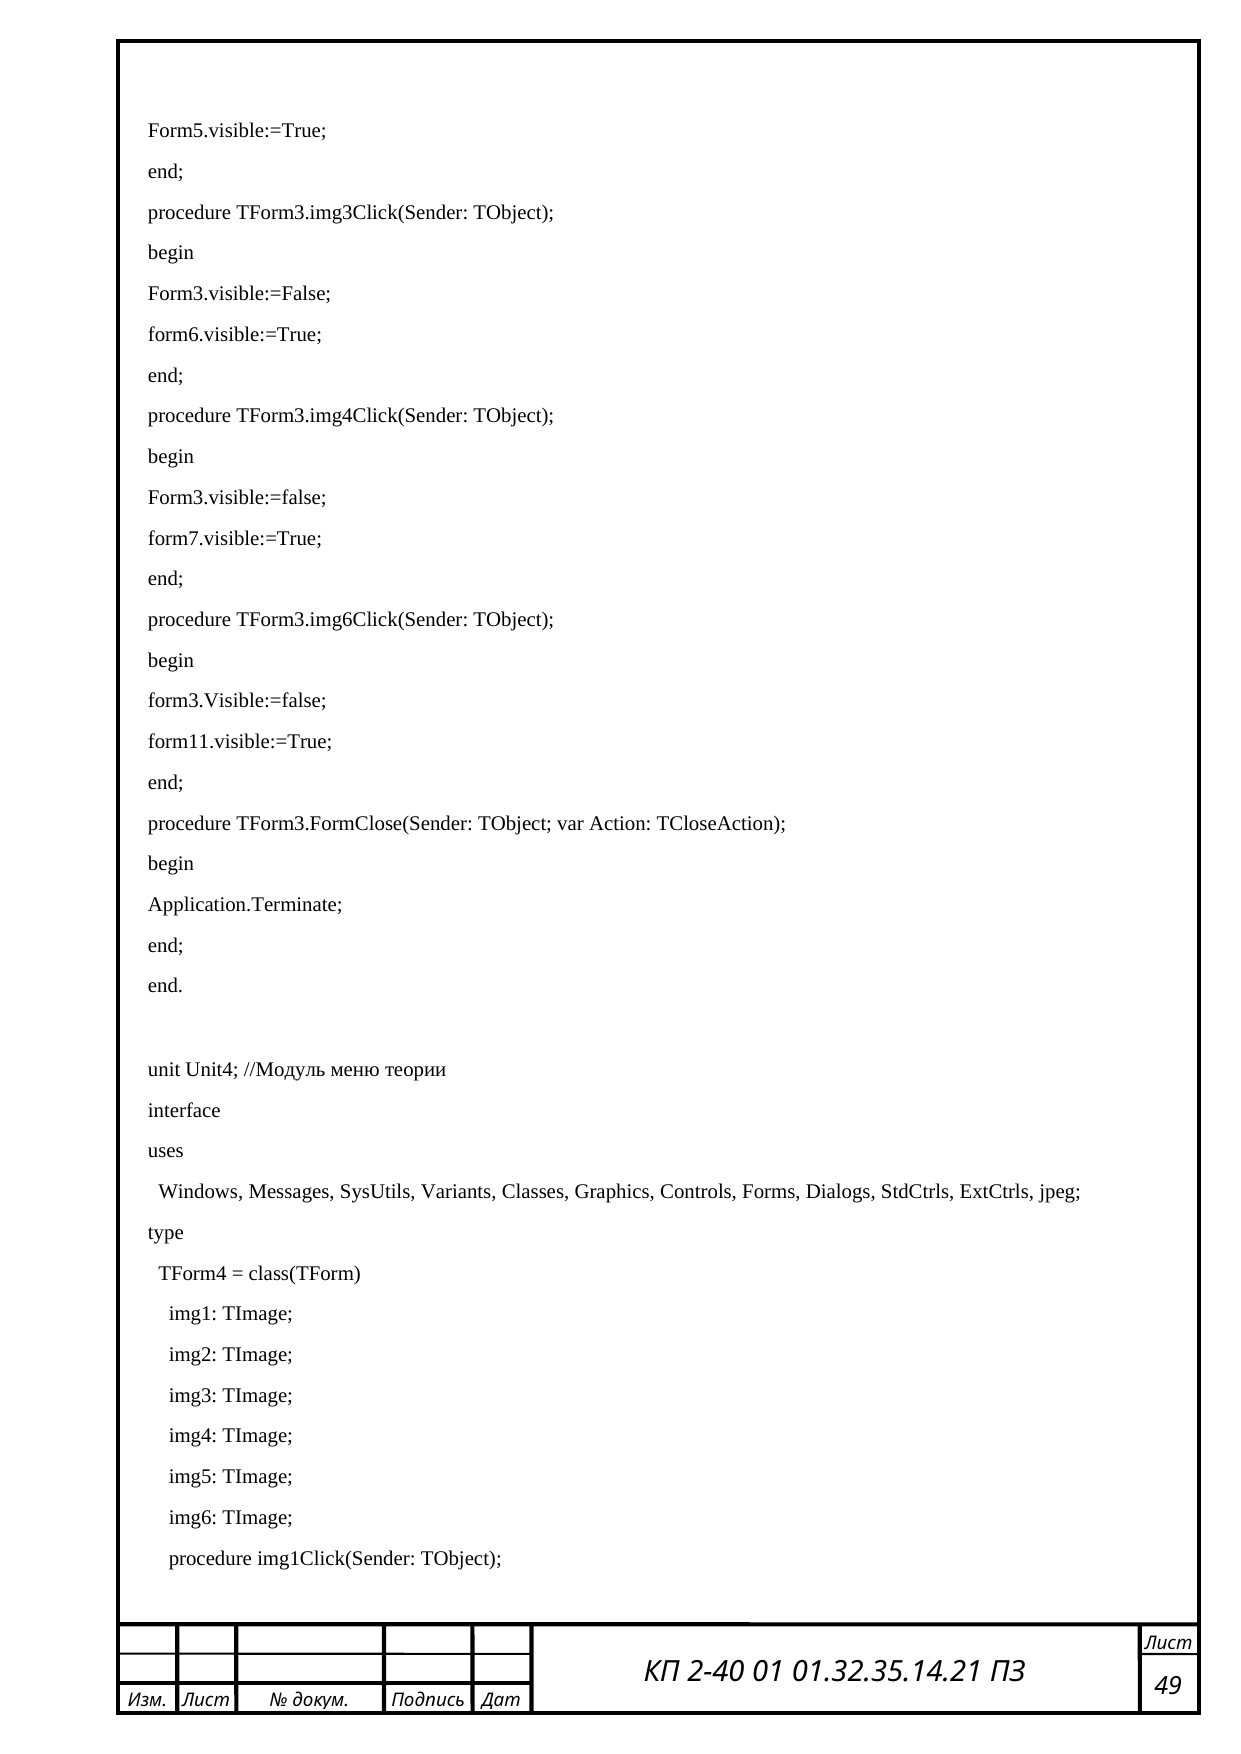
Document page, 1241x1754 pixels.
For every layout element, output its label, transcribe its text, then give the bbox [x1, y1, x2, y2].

text form3.Visible:=false; [148, 688, 1181, 712]
text Form5.visible:=True; [148, 118, 1181, 142]
text end; [148, 933, 1181, 957]
text end; [148, 362, 1181, 387]
text begin [148, 851, 1181, 875]
text img1: TImage; [148, 1301, 1181, 1325]
text img4: TImage; [148, 1423, 1181, 1447]
text Form3.visible:=False; [148, 281, 1181, 305]
text procedure img1Click(Sender: TObject); [148, 1546, 1181, 1569]
text end; [148, 770, 1181, 794]
text form6.visible:=True; [148, 322, 1181, 346]
text img3: TImage; [148, 1383, 1181, 1407]
text Form3.visible:=false; [148, 485, 1181, 509]
text img5: TImage; [148, 1464, 1181, 1488]
text Application.Terminate; [148, 892, 1181, 916]
text procedure TForm3.img6Click(Sender: TObject); [148, 607, 1181, 631]
text TForm4 = class(TForm) [148, 1260, 1181, 1284]
text begin [148, 648, 1181, 672]
text end; [148, 566, 1181, 590]
text unit Unit4; //Модуль меню теории [148, 1057, 1181, 1081]
text form7.visible:=True; [148, 525, 1181, 549]
text uses [148, 1138, 1181, 1162]
text begin [148, 240, 1181, 264]
text end. [148, 973, 1181, 997]
text type [148, 1220, 1181, 1244]
text end; [148, 159, 1181, 183]
text procedure TForm3.img3Click(Sender: TObject); [148, 199, 1181, 224]
text Windows, Messages, SysUtils, Variants, Classes, Graphics, Controls, Forms, Dialogs, StdCtrls, ExtCtrls, jpeg; [148, 1179, 1181, 1203]
text procedure TForm3.img4Click(Sender: TObject); [148, 403, 1181, 427]
text img6: TImage; [148, 1505, 1181, 1529]
text begin [148, 444, 1181, 468]
text img2: TImage; [148, 1342, 1181, 1366]
text form11.visible:=True; [148, 729, 1181, 753]
text interface [148, 1097, 1181, 1122]
text procedure TForm3.FormClose(Sender: TObject; var Action: TCloseAction); [148, 811, 1181, 834]
